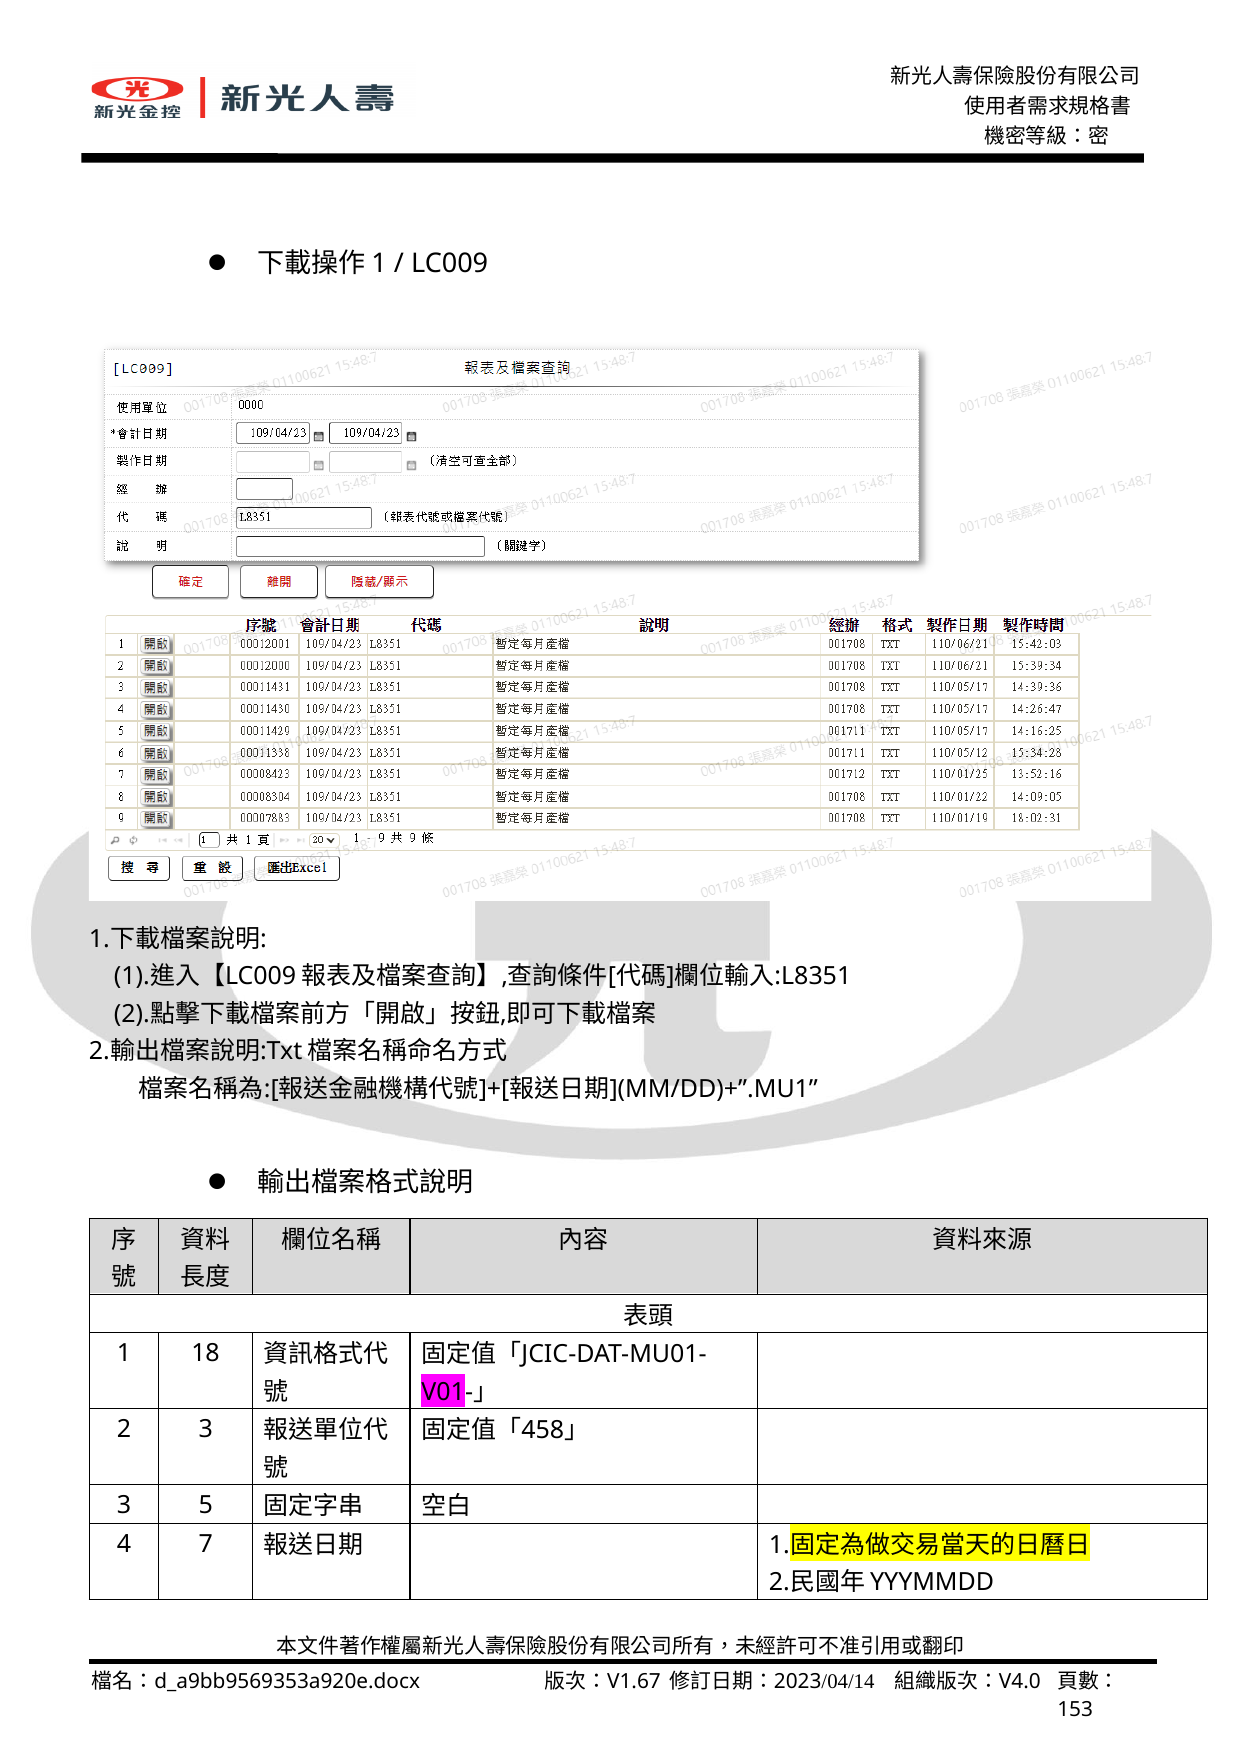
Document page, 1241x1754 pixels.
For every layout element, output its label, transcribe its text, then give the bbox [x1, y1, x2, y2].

text 檔案名稱為:[報送金融機構代號]+[報送日期](MM/DD)+”.MU1” [89, 1067, 1152, 1105]
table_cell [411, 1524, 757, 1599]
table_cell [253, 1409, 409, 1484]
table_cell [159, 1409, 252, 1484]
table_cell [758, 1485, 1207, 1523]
text 1.下載檔案說明: [89, 917, 1152, 955]
text (1).進入【LC009報表及檔案查詢】,查詢條件[代碼]欄位輸入:L8351 [89, 955, 1152, 992]
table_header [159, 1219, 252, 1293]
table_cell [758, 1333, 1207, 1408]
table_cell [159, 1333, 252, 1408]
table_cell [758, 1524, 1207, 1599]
picture [91, 61, 417, 118]
picture [25, 334, 1215, 1166]
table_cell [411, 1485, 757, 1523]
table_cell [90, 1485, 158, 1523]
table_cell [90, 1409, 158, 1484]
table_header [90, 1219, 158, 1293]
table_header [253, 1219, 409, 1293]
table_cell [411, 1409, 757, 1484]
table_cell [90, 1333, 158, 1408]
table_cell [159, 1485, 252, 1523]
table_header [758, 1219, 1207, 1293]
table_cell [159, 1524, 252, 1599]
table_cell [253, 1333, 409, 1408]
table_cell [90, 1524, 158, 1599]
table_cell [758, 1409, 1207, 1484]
list 輸出檔案格式說明 [207, 1142, 1152, 1217]
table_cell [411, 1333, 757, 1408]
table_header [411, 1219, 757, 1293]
text (2).點擊下載檔案前方「開啟」按鈕,即可下載檔案 [89, 992, 1152, 1030]
list 下載操作 1 / LC009 [207, 241, 1152, 280]
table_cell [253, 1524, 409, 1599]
text 2.輸出檔案說明:Txt檔案名稱命名方式 [89, 1030, 1152, 1067]
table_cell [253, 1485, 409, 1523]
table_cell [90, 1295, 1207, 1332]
